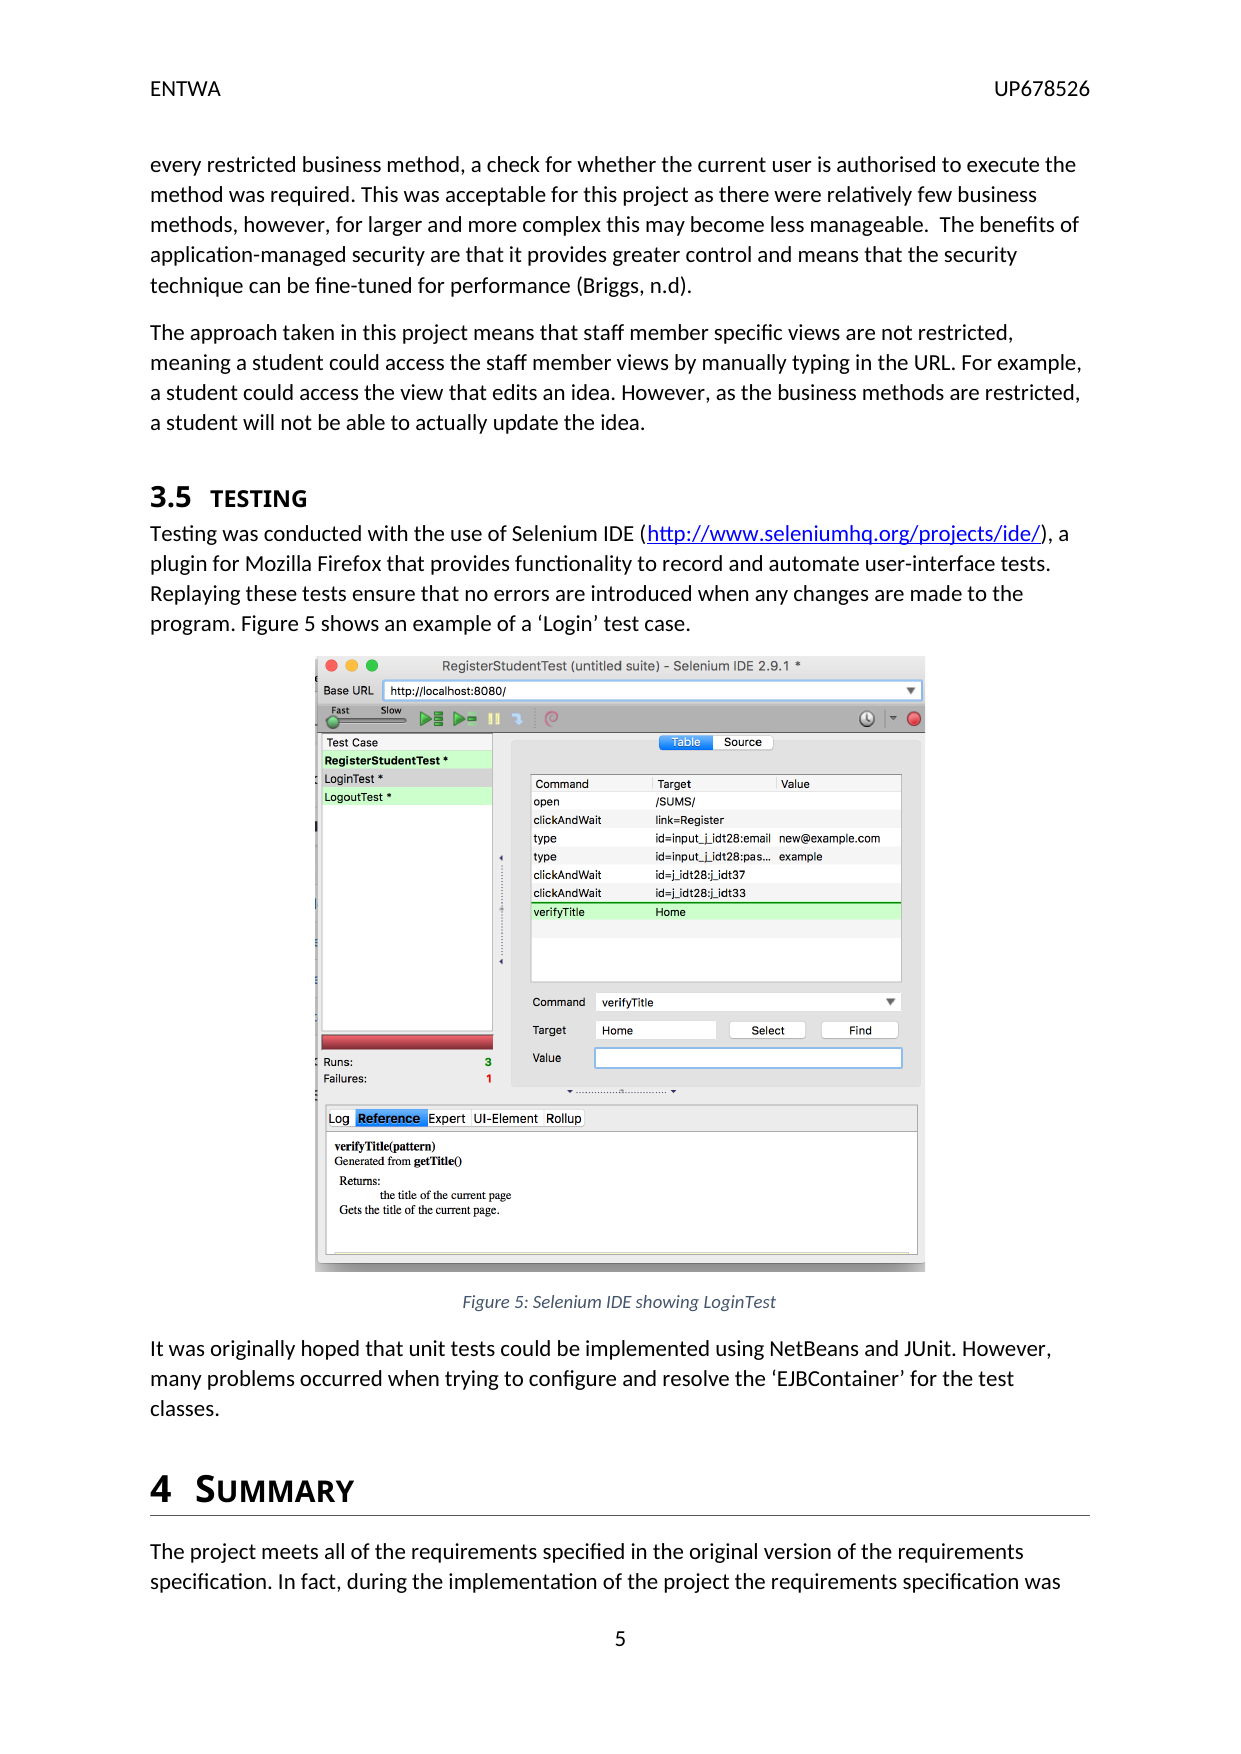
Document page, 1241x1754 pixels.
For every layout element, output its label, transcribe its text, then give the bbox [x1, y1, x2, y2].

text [150, 150, 1090, 299]
text The approach taken in this project means that staff member specific views are not restricted, meaning a student could access the staff member views by manually typing in the URL. For example, a student could access the view that edits an idea. However, as the business methods are restricted, a student will not be able to actually update the idea. [150, 318, 1090, 436]
text Testing was conducted with the use of Selenium IDE (http://www.seleniumhq.org/projects/ide/), a plugin for Mozilla Firefox that provides functionality to record and automate user-interface tests. Replaying these tests ensure that no errors are introduced when any changes are made to the program. Figure 5 shows an example of a ‘Login’ test case. [150, 519, 1090, 637]
picture [315, 656, 926, 1272]
text Figure 5: Selenium IDE showing LoginTest [150, 1290, 1090, 1313]
subtitle Summary [150, 1462, 1090, 1515]
text It was originally hoped that unit tests could be implemented using NetBeans and JUnit. However, many problems occurred when trying to configure and resolve the ‘EJBContainer’ for the test classes. [150, 1334, 1090, 1422]
subtitle testing [150, 476, 1090, 516]
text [150, 1537, 1090, 1595]
